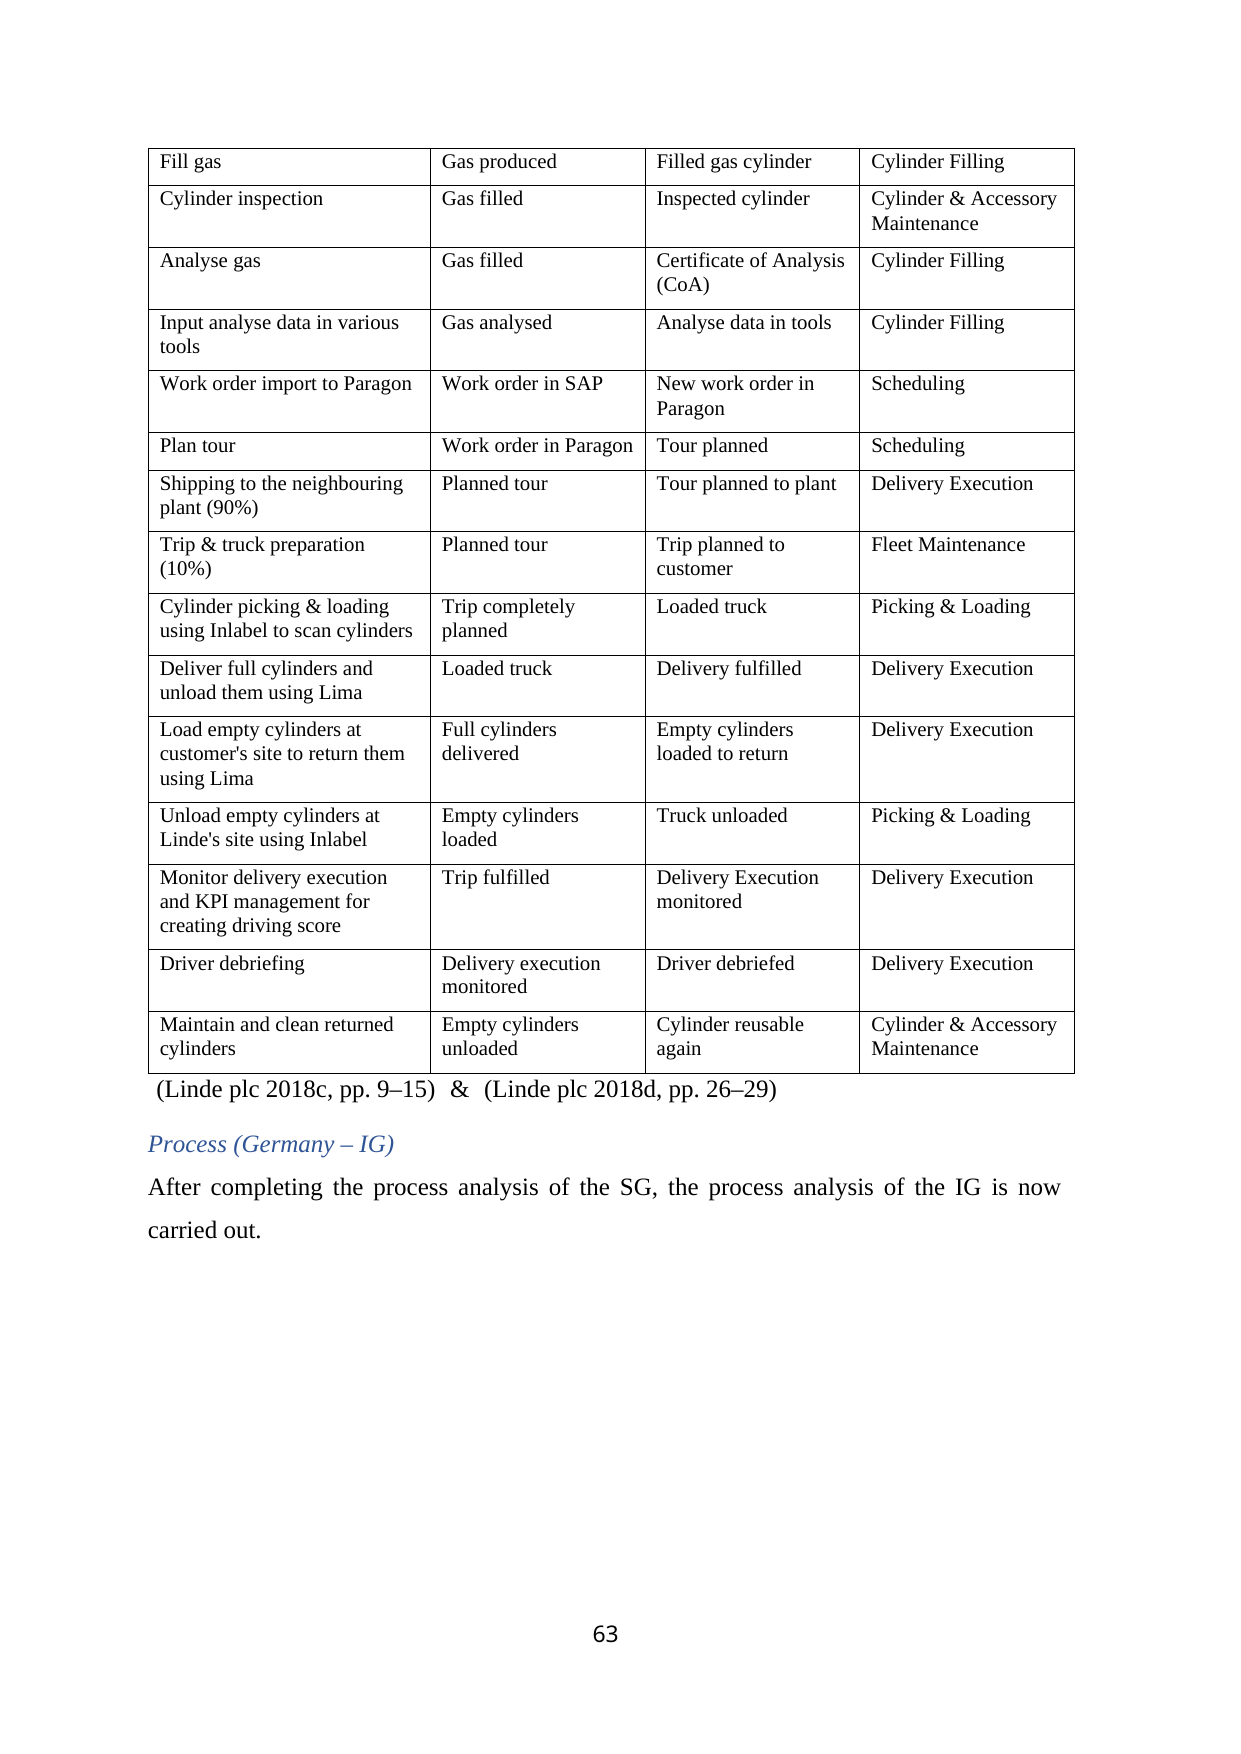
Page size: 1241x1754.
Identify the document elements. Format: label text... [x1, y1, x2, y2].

table_cell Trip planned to customer [646, 532, 859, 593]
table_cell Tour planned to plant [646, 471, 859, 531]
table_cell Analyse data in tools [646, 310, 859, 370]
table_cell Work order in SAP [431, 371, 645, 432]
table_cell Shipping to the neighbouring plant (90%) [149, 471, 430, 531]
table_cell Cylinder Filling [860, 310, 1074, 370]
table_cell Trip fulfilled [431, 865, 645, 949]
table_cell Work order in Paragon [431, 433, 645, 469]
table_cell Deliver full cylinders and unload them using Lima [149, 656, 430, 716]
table_cell Picking & Loading [860, 803, 1074, 864]
table_cell Gas filled [431, 186, 645, 247]
table_cell Filled gas cylinder [646, 149, 859, 185]
table_cell Delivery Execution [860, 865, 1074, 949]
table_cell Unload empty cylinders at Linde's site using Inlabel [149, 803, 430, 864]
table_cell Gas produced [431, 149, 645, 185]
table_cell Cylinder reusable again [646, 1012, 859, 1073]
table_cell Planned tour [431, 532, 645, 593]
table_cell Cylinder picking & loading using Inlabel to scan cylinders [149, 594, 430, 654]
table_cell Cylinder & Accessory Maintenance [860, 1012, 1074, 1073]
table_cell Empty cylinders unloaded [431, 1012, 645, 1073]
table_cell Work order import to Paragon [149, 371, 430, 432]
subtitle Process (Germany – IG) [148, 1129, 1063, 1158]
table_cell Empty cylinders loaded to return [646, 717, 859, 802]
table_cell Loaded truck [431, 656, 645, 716]
table_cell Empty cylinders loaded [431, 803, 645, 864]
table_cell Truck unloaded [646, 803, 859, 864]
table_cell Driver debriefing [149, 950, 430, 1011]
table_cell Certificate of Analysis (CoA) [646, 248, 859, 309]
table_cell Fill gas [149, 149, 430, 185]
table_cell Delivery fulfilled [646, 656, 859, 716]
table_cell Maintain and clean returned cylinders [149, 1012, 430, 1073]
table_cell Picking & Loading [860, 594, 1074, 654]
table_cell Delivery Execution [860, 471, 1074, 531]
table_cell Delivery Execution [860, 950, 1074, 1011]
table_cell Gas analysed [431, 310, 645, 370]
table_cell Gas filled [431, 248, 645, 309]
table_cell New work order in Paragon [646, 371, 859, 432]
table_cell Cylinder Filling [860, 149, 1074, 185]
table_cell Monitor delivery execution and KPI management for creating driving score [149, 865, 430, 949]
table_cell Trip & truck preparation (10%) [149, 532, 430, 593]
table_cell Plan tour [149, 433, 430, 469]
table_cell Full cylinders delivered [431, 717, 645, 802]
table_cell Loaded truck [646, 594, 859, 654]
table_cell Load empty cylinders at customer's site to return them using Lima [149, 717, 430, 802]
table_cell Cylinder inspection [149, 186, 430, 247]
table_cell Input analyse data in various tools [149, 310, 430, 370]
table_cell Driver debriefed [646, 950, 859, 1011]
table_cell Analyse gas [149, 248, 430, 309]
table_cell Delivery Execution monitored [646, 865, 859, 949]
table_cell Cylinder Filling [860, 248, 1074, 309]
table_cell Inspected cylinder [646, 186, 859, 247]
text After completing the process analysis of the SG, the process analysis of the IG is now carried out. [148, 1172, 1063, 1244]
text & [148, 1074, 1063, 1102]
table_cell Trip completely planned [431, 594, 645, 654]
table_cell Tour planned [646, 433, 859, 469]
table_cell Fleet Maintenance [860, 532, 1074, 593]
table_cell Delivery Execution [860, 656, 1074, 716]
table_cell Planned tour [431, 471, 645, 531]
table_cell Delivery Execution [860, 717, 1074, 802]
table_cell Cylinder & Accessory Maintenance [860, 186, 1074, 247]
table_cell Scheduling [860, 371, 1074, 432]
table_cell Delivery execution monitored [431, 950, 645, 1011]
table_cell Scheduling [860, 433, 1074, 469]
